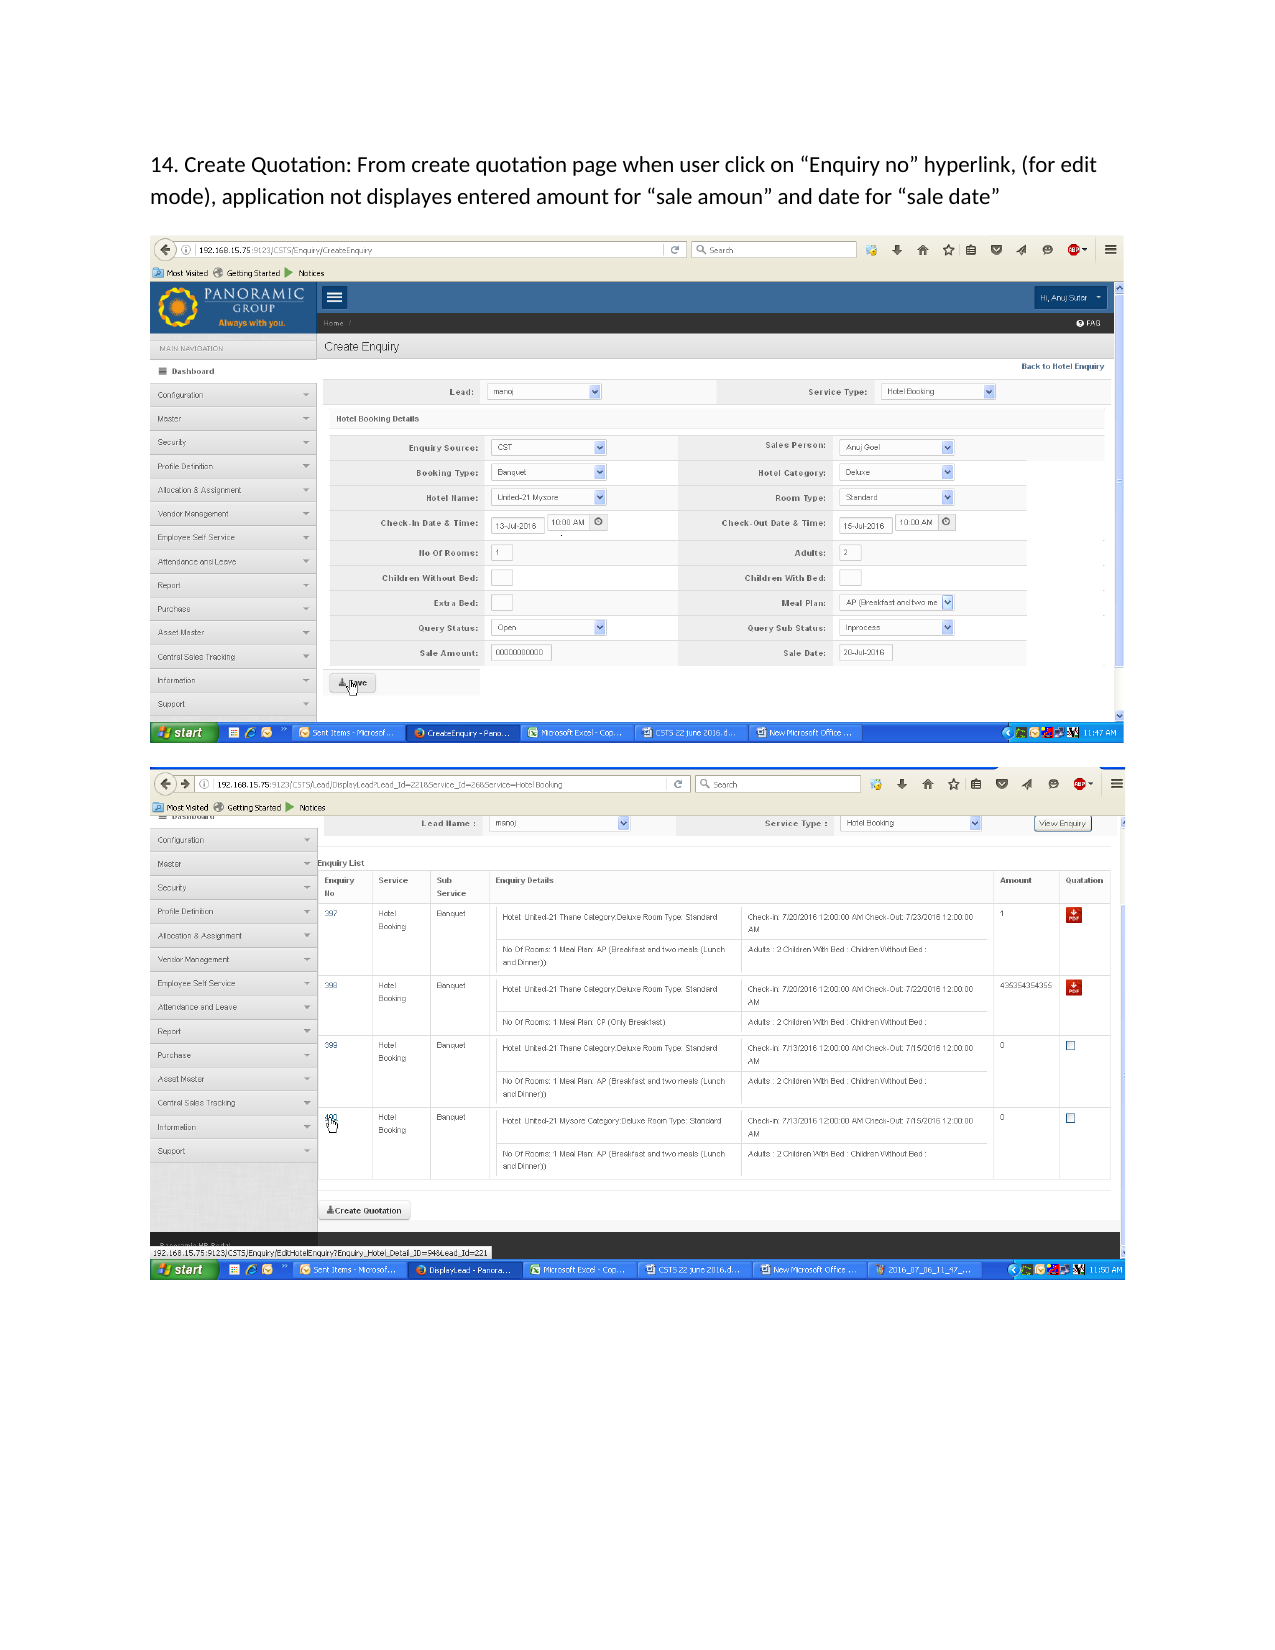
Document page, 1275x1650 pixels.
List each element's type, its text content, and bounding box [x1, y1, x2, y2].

text 14. Create Quotation: From create quotation page when user click on “Enquiry no” hyperlink, (for edit mode), application not displayes entered amount for “sale amoun” and date for “sale date” [150, 150, 1125, 210]
picture [150, 235, 1124, 743]
picture [150, 767, 1125, 1280]
